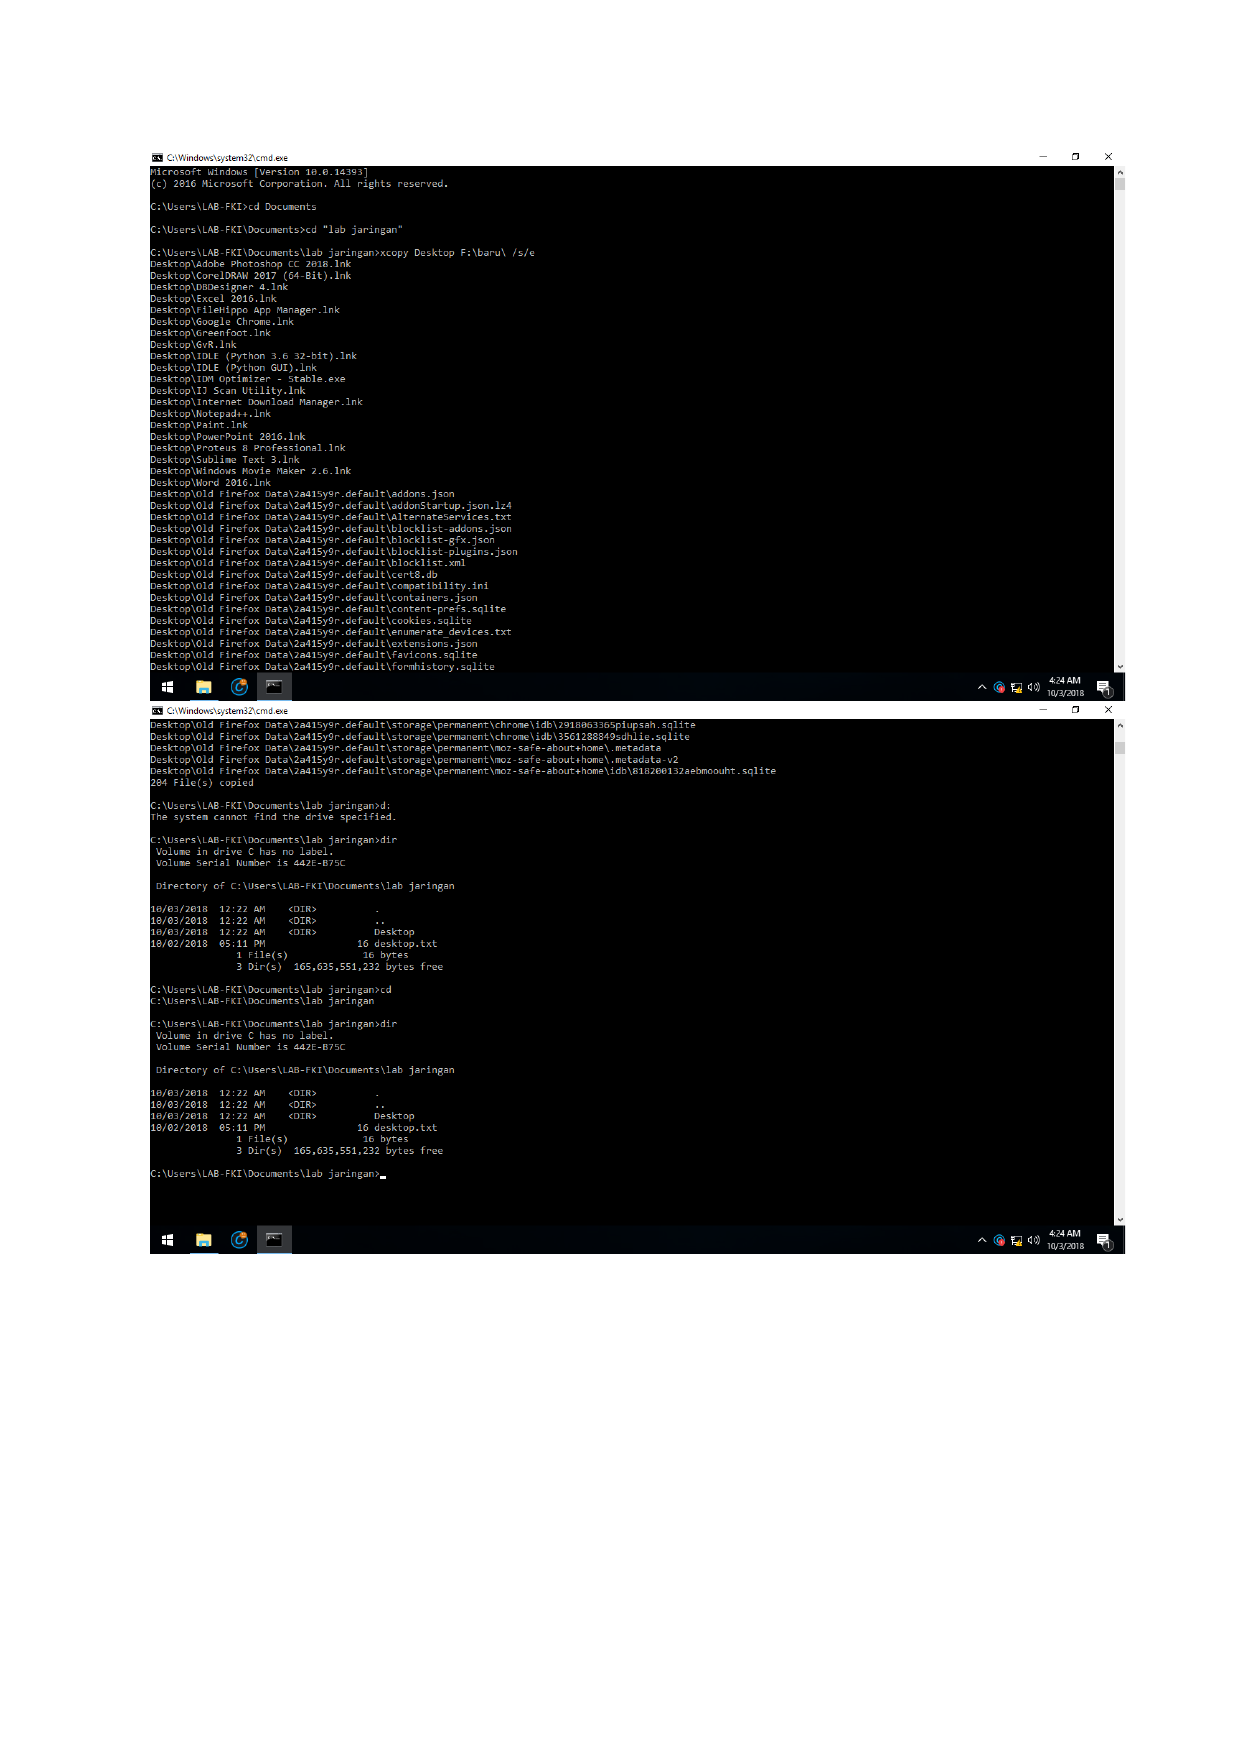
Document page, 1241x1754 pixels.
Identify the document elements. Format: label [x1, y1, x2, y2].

picture [150, 150, 1125, 701]
picture [150, 702, 1125, 1254]
